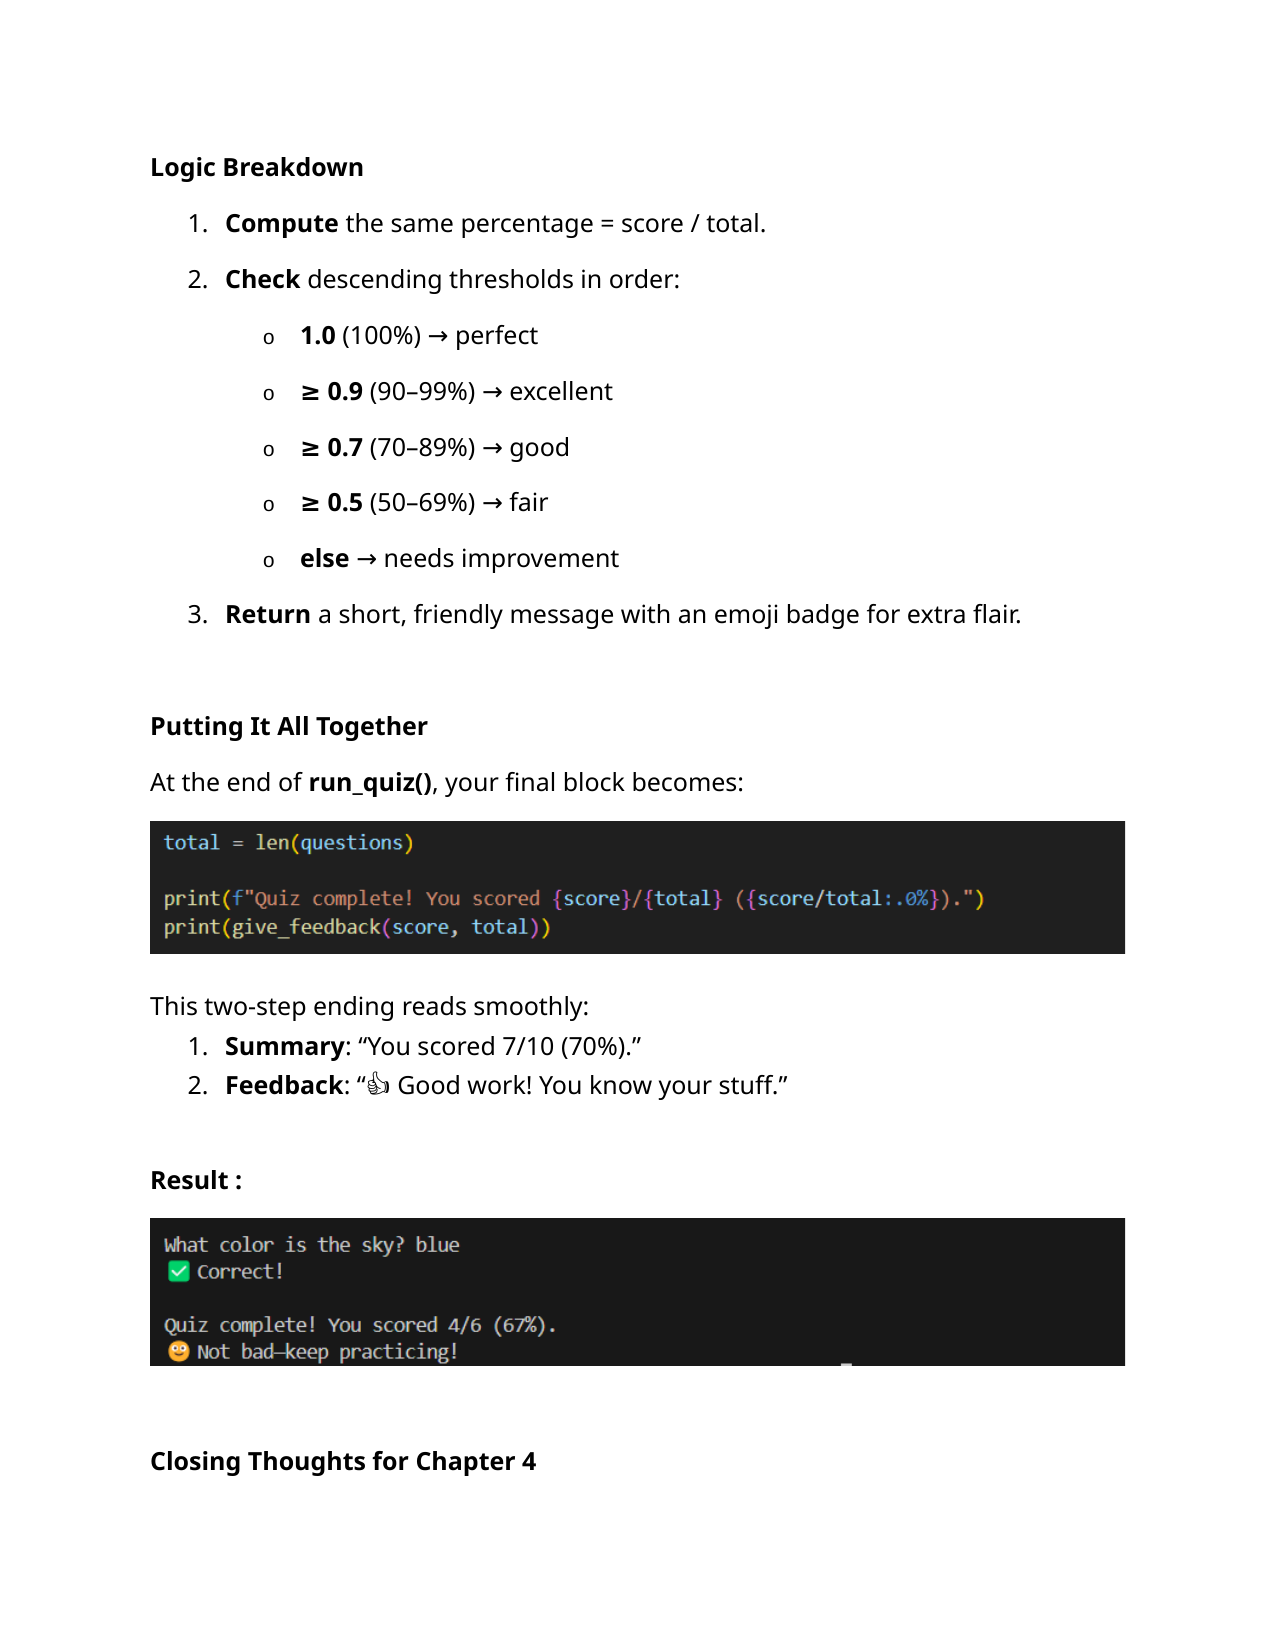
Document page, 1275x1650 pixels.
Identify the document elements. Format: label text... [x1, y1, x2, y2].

list 1.0 (100%) → perfect [262, 317, 1125, 352]
text At the end of run_quiz(), your final block becomes: [150, 764, 1125, 798]
list Summary: “You scored 7/10 (70%).” [187, 1028, 1125, 1062]
picture [150, 821, 1125, 954]
text Logic Breakdown [150, 150, 1125, 184]
text This two-step ending reads smoothly: [150, 954, 1125, 1023]
list ≥ 0.7 (70–89%) → good [262, 429, 1125, 463]
picture [150, 1218, 1125, 1366]
text Closing Thoughts for Chapter 4 [150, 1444, 1125, 1478]
list ≥ 0.9 (90–99%) → excellent [262, 373, 1125, 407]
text Putting It All Together [150, 708, 1125, 742]
list ≥ 0.5 (50–69%) → fair [262, 485, 1125, 519]
text Result : [150, 1162, 1125, 1196]
list Check descending thresholds in order: [187, 262, 1125, 296]
list Feedback: “👍 Good work! You know your stuff.” [187, 1067, 1125, 1101]
list else → needs improvement [262, 541, 1125, 575]
list Compute the same percentage = score / total. [187, 206, 1125, 240]
list Return a short, friendly message with an emoji badge for extra flair. [187, 597, 1125, 631]
